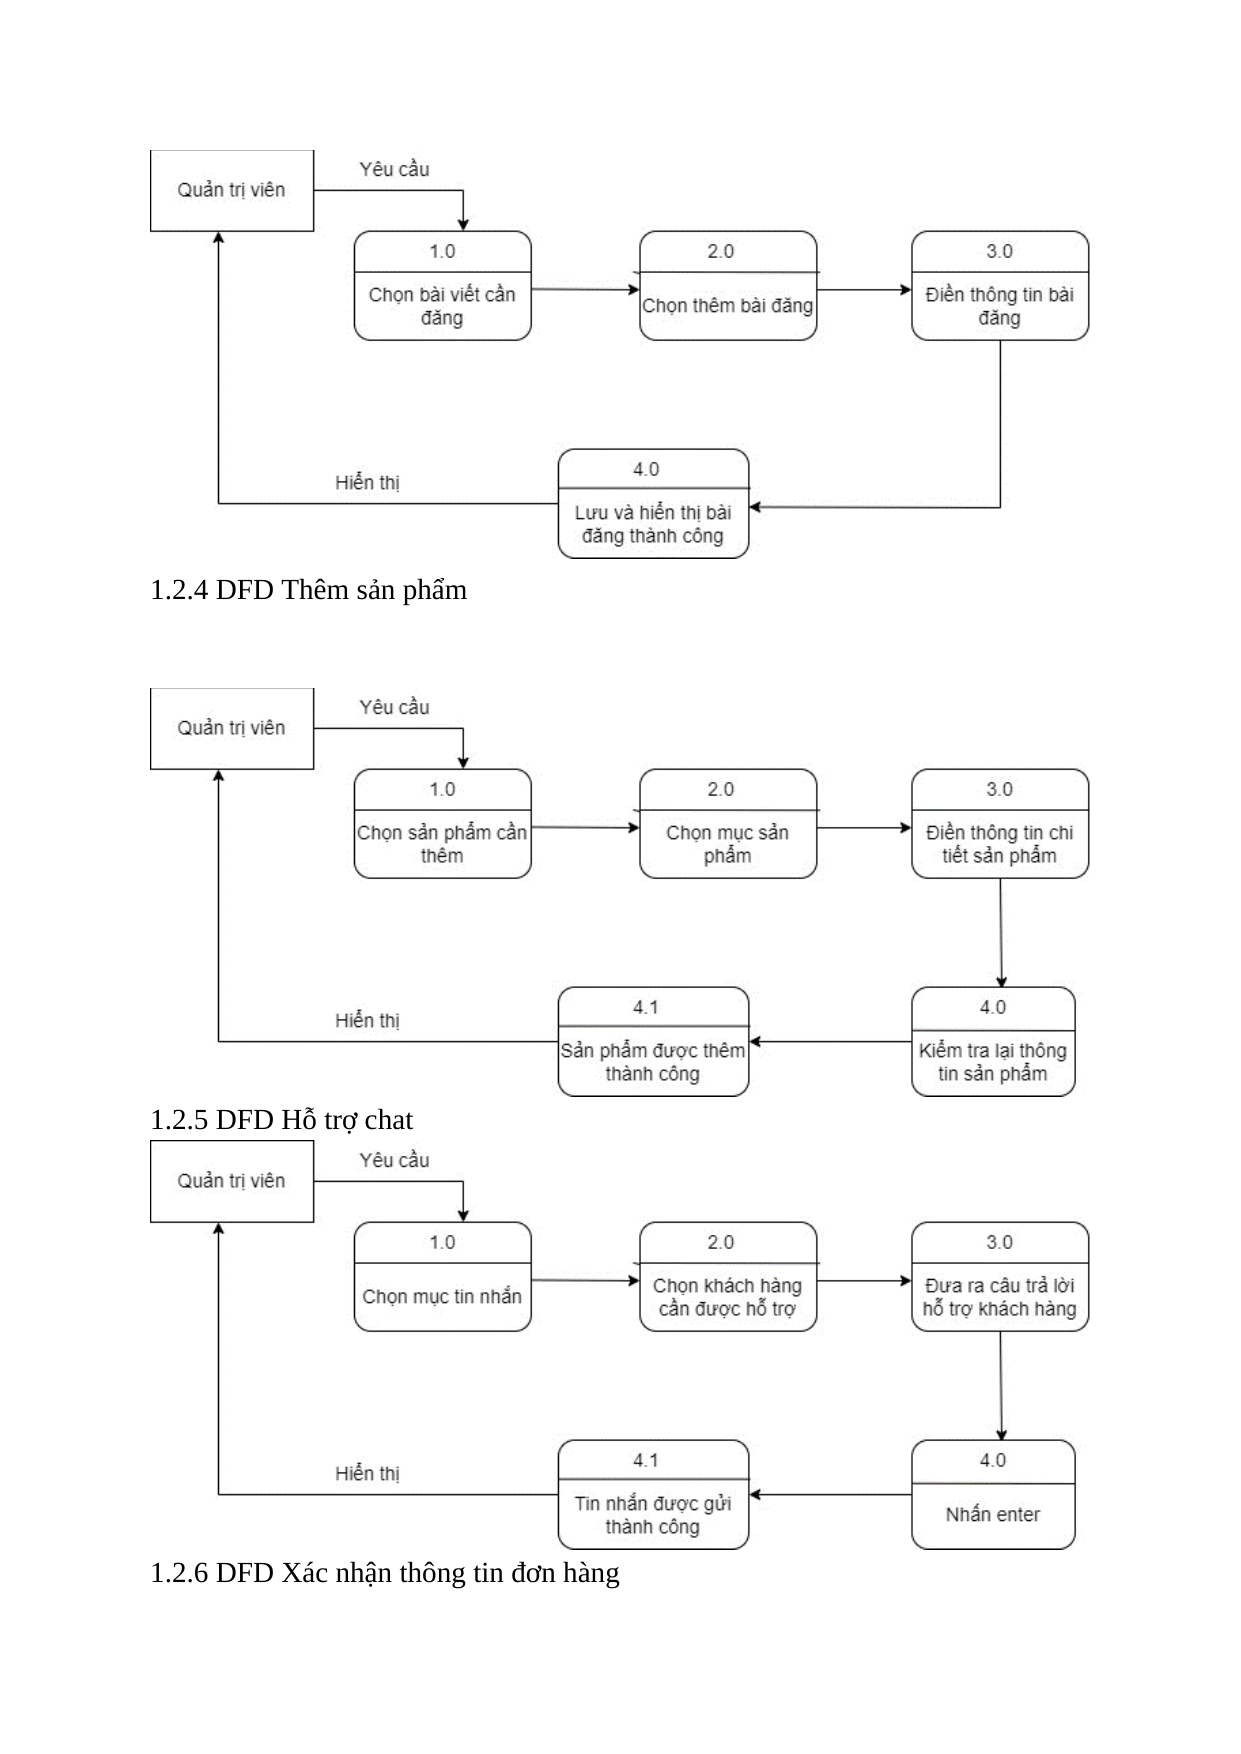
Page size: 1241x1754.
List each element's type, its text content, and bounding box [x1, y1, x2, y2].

picture [150, 1140, 1091, 1550]
text 1.2.6 DFD Xác nhận thông tin đơn hàng [150, 1555, 1090, 1588]
picture [150, 688, 1091, 1097]
text 1.2.4 DFD Thêm sản phẩm [150, 572, 1090, 606]
picture [150, 150, 1091, 559]
text 1.2.5 DFD Hỗ trợ chat [150, 1102, 1090, 1136]
